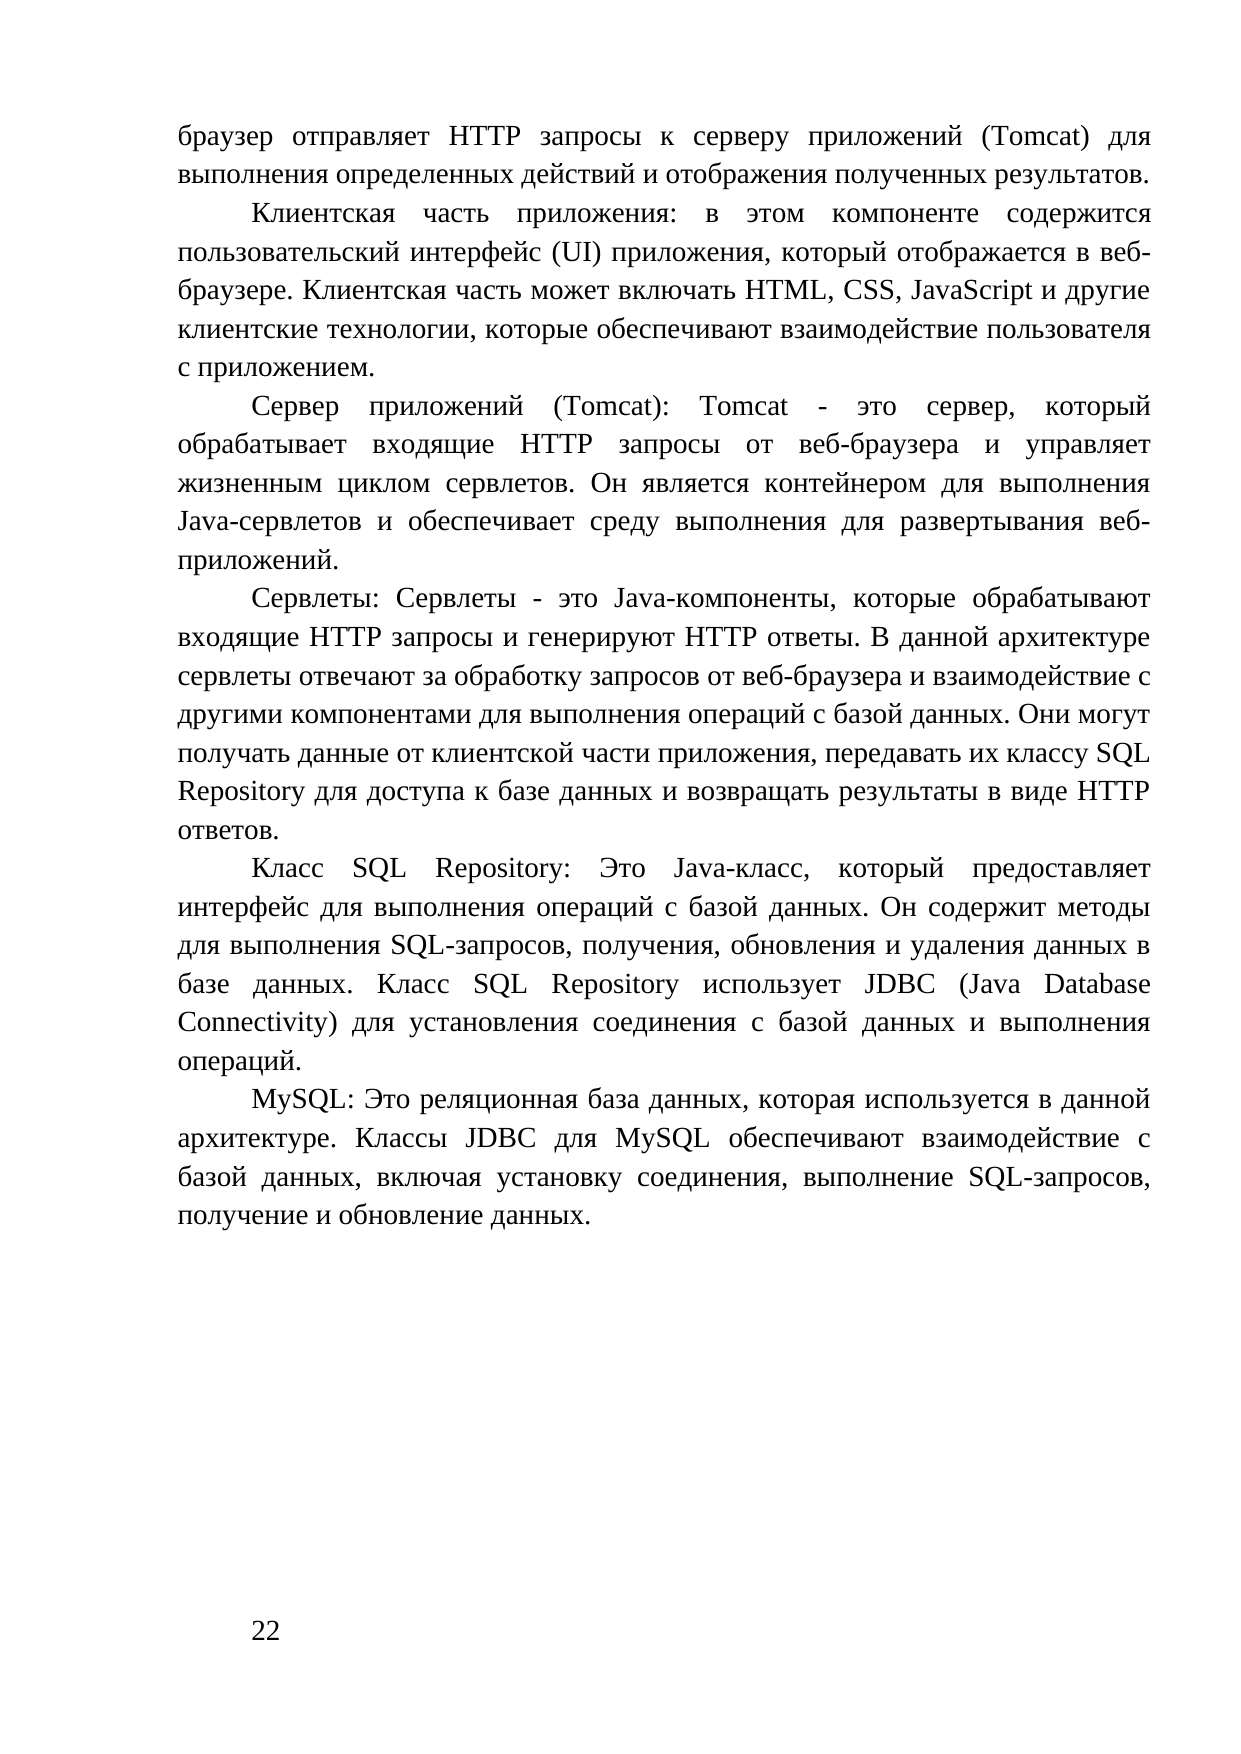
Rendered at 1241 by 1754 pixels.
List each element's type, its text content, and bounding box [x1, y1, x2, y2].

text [177, 118, 1152, 190]
text Клиентская часть приложения: в этом компоненте содержится пользовательский интерфейс (UI) приложения, который отображается в веб-браузере. Клиентская часть может включать HTML, CSS, JavaScript и другие клиентские технологии, которые обеспечивают взаимодействие пользователя с приложением. [177, 195, 1152, 383]
text Сервлеты: Сервлеты - это Java-компоненты, которые обрабатывают входящие HTTP запросы и генерируют HTTP ответы. В данной архитектуре сервлеты отвечают за обработку запросов от веб-браузера и взаимодействие с другими компонентами для выполнения операций с базой данных. Они могут получать данные от клиентской части приложения, передавать их классу SQL Repository для доступа к базе данных и возвращать результаты в виде HTTP ответов. [177, 581, 1152, 845]
text Сервер приложений (Tomcat): Tomcat - это сервер, который обрабатывает входящие HTTP запросы от веб-браузера и управляет жизненным циклом сервлетов. Он является контейнером для выполнения Java-сервлетов и обеспечивает среду выполнения для развертывания веб-приложений. [177, 388, 1152, 576]
text Класс SQL Repository: Это Java-класс, который предоставляет интерфейс для выполнения операций с базой данных. Он содержит методы для выполнения SQL-запросов, получения, обновления и удаления данных в базе данных. Класс SQL Repository использует JDBC (Java Database Connectivity) для установления соединения с базой данных и выполнения операций. [177, 850, 1152, 1077]
text MySQL: Это реляционная база данных, которая используется в данной архитектуре. Классы JDBC для MySQL обеспечивают взаимодействие с базой данных, включая установку соединения, выполнение SQL-запросов, получение и обновление данных. [177, 1082, 1152, 1231]
